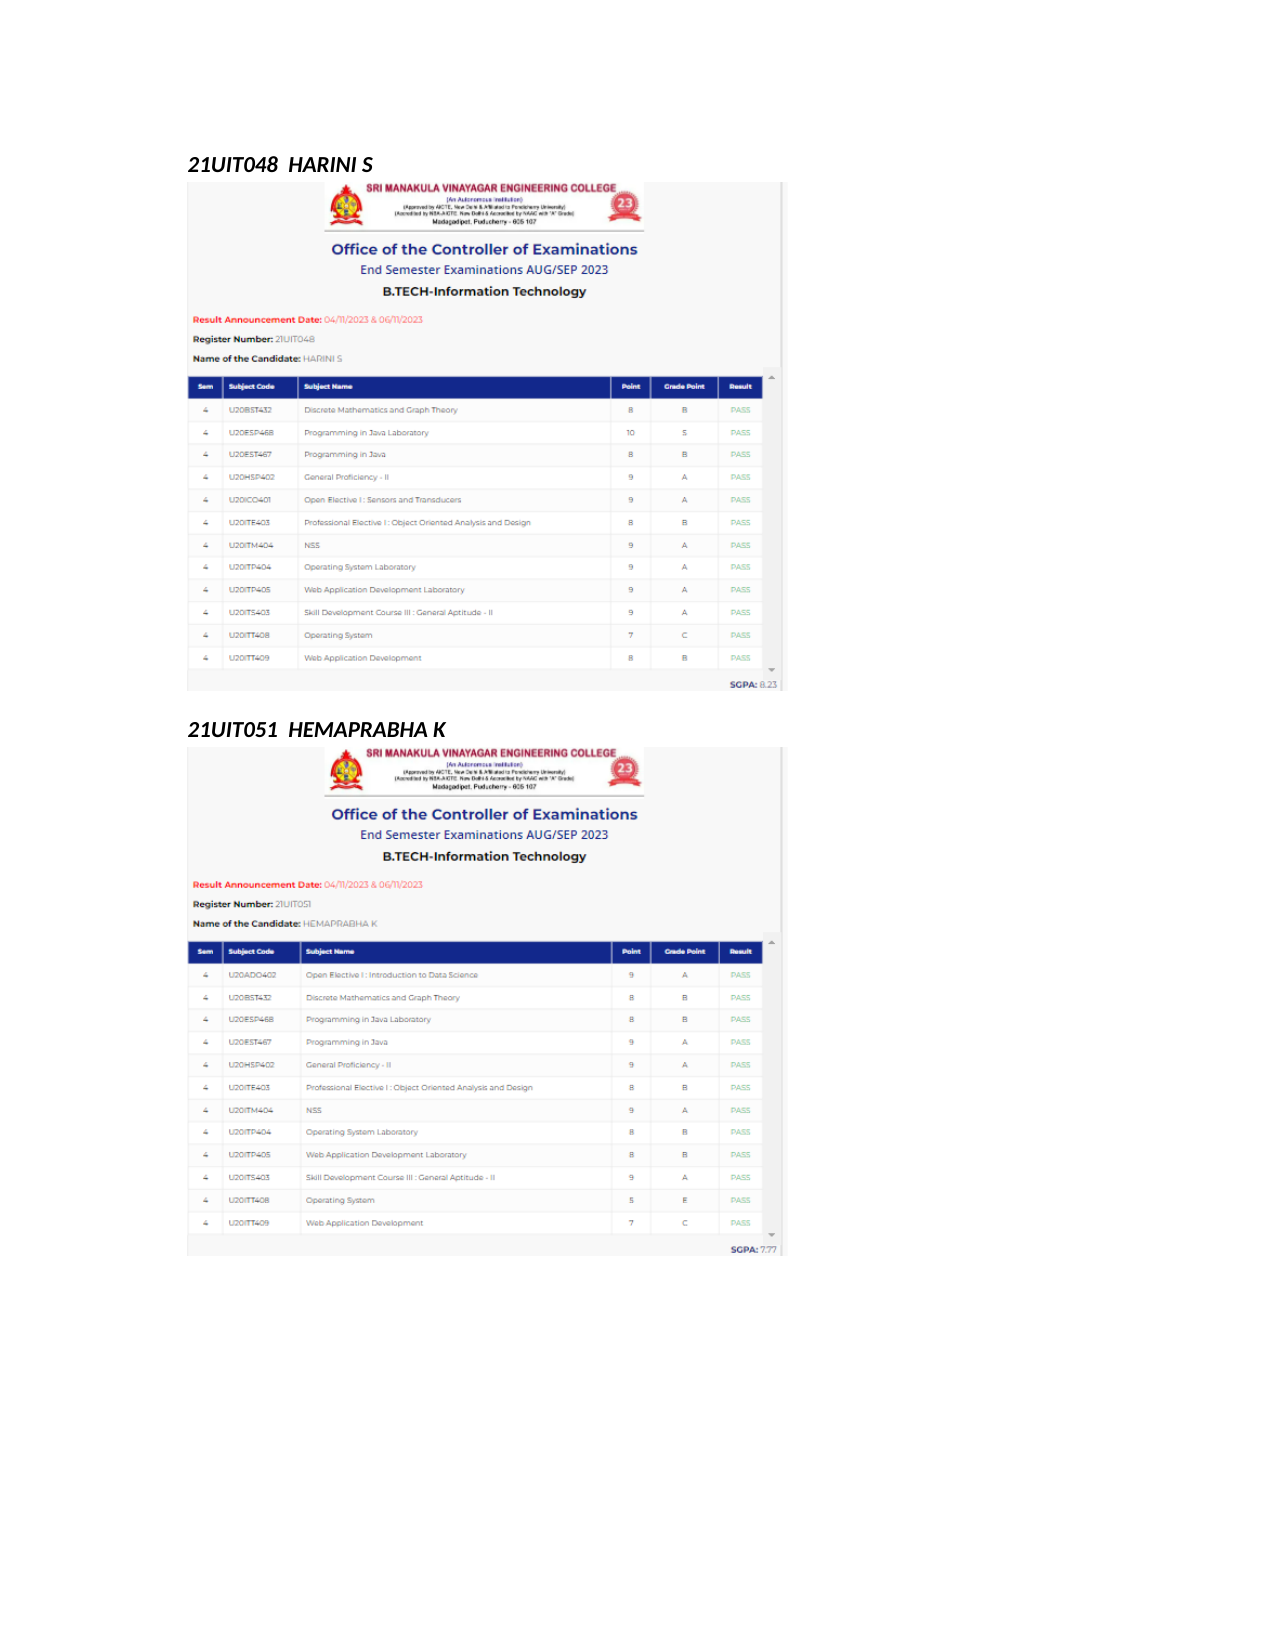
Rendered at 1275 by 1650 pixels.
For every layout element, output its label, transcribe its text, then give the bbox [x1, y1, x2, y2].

picture [187, 747, 788, 1256]
picture [187, 182, 788, 691]
subtitle 21UIT048 HARINI S [187, 150, 1087, 178]
subtitle 21UIT051 HEMAPRABHA K [187, 715, 1087, 743]
